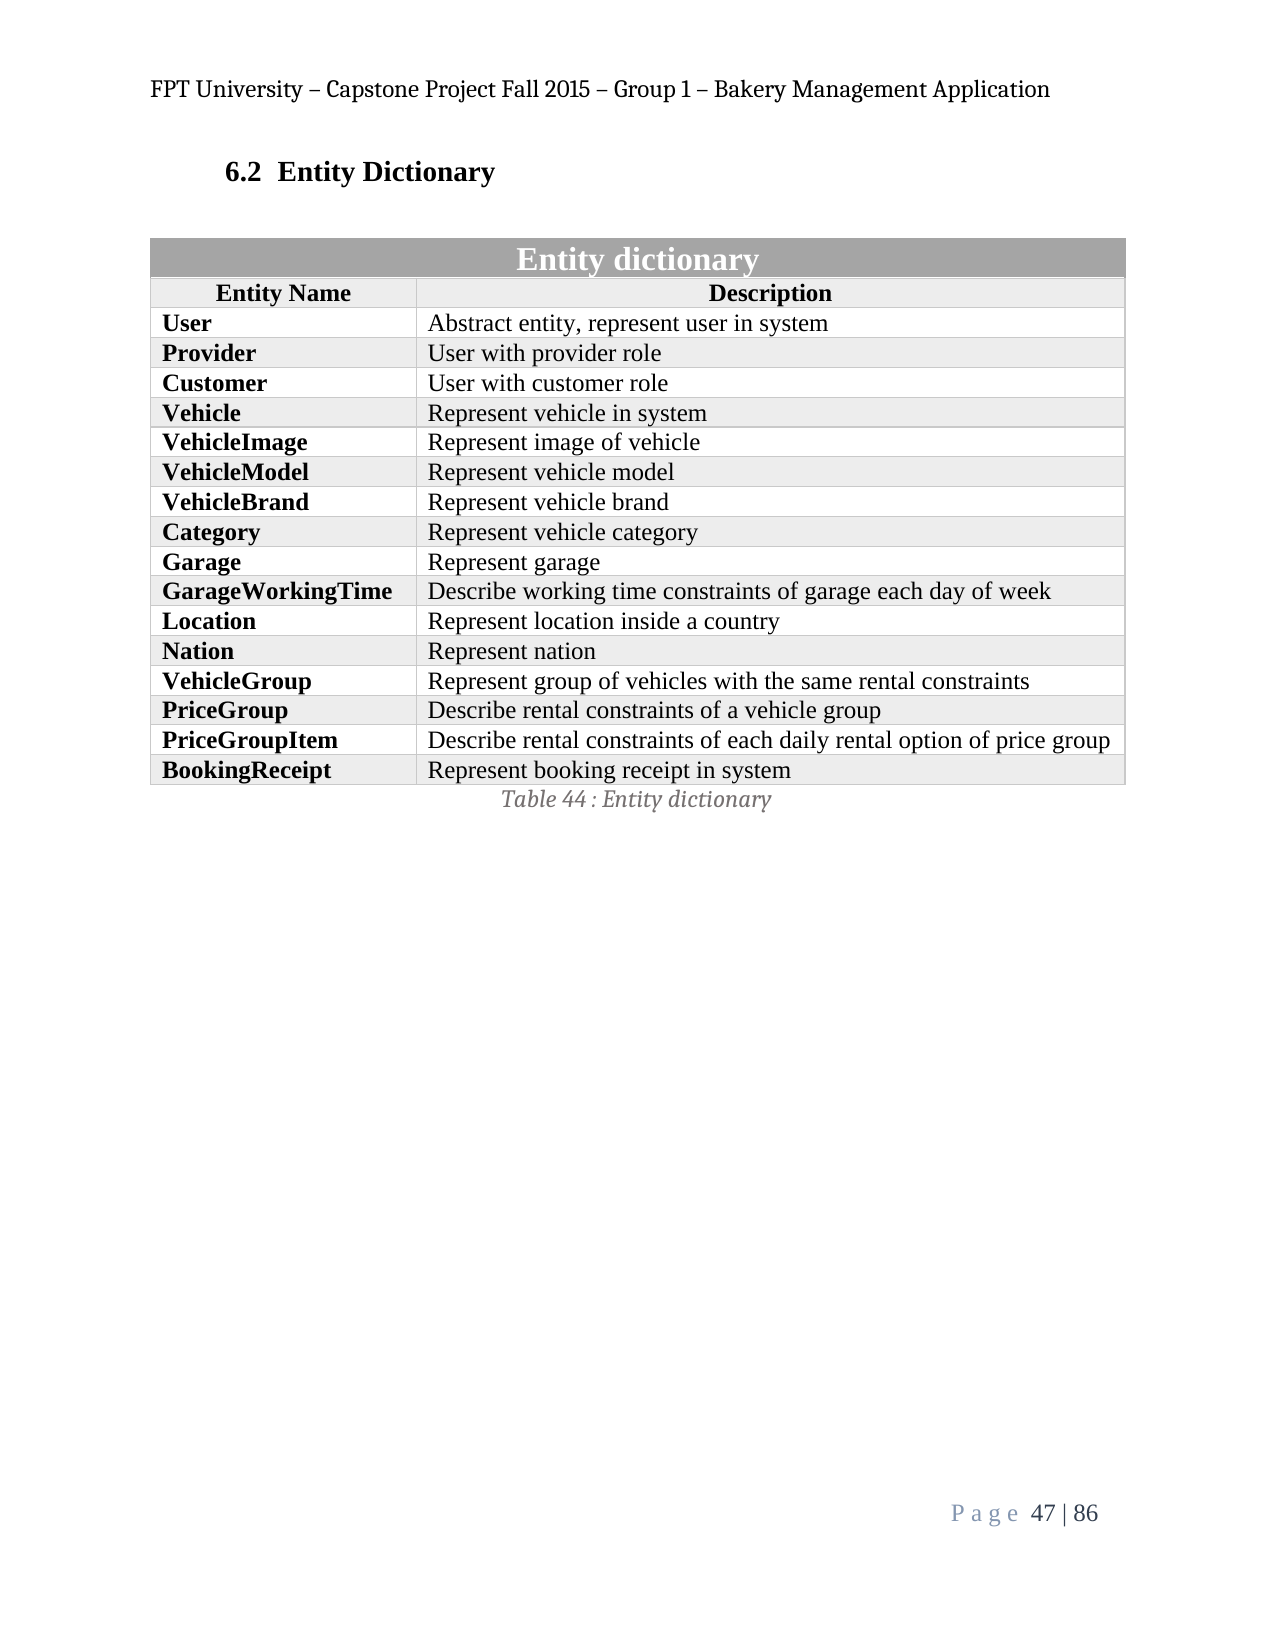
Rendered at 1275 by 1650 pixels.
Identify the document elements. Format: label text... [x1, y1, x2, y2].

table_cell VehicleBrand [151, 487, 416, 516]
table_cell Describe rental constraints of a vehicle group [417, 696, 1124, 724]
table_cell Describe working time constraints of garage each day of week [417, 576, 1124, 605]
table_cell Represent booking receipt in system [417, 755, 1124, 784]
table_cell User with provider role [417, 338, 1124, 367]
table_cell Provider [151, 338, 416, 367]
subtitle Entity Dictionary [225, 154, 1125, 188]
table_cell Garage [151, 547, 416, 575]
table_cell Represent garage [417, 547, 1124, 575]
table_cell Represent vehicle brand [417, 487, 1124, 516]
table_cell Nation [151, 636, 416, 665]
table_cell User [151, 308, 416, 337]
table_cell VehicleImage [151, 428, 416, 456]
table_header Entity dictionary [151, 239, 1124, 277]
table_cell PriceGroupItem [151, 725, 416, 754]
table_cell Represent location inside a country [417, 606, 1124, 635]
table_cell Represent vehicle model [417, 457, 1124, 486]
table_cell Represent vehicle in system [417, 398, 1124, 426]
table_cell Abstract entity, represent user in system [417, 308, 1124, 337]
table_cell Represent image of vehicle [417, 428, 1124, 456]
table_cell User with customer role [417, 368, 1124, 397]
table_cell Location [151, 606, 416, 635]
table_cell Represent group of vehicles with the same rental constraints [417, 666, 1124, 694]
table_cell Customer [151, 368, 416, 397]
table_cell Category [151, 517, 416, 546]
table_cell Describe rental constraints of each daily rental option of price group [417, 725, 1124, 754]
table_cell BookingReceipt [151, 755, 416, 784]
table_cell VehicleGroup [151, 666, 416, 694]
table_cell PriceGroup [151, 696, 416, 724]
table_cell Represent vehicle category [417, 517, 1124, 546]
table_cell Represent nation [417, 636, 1124, 665]
table_cell GarageWorkingTime [151, 576, 416, 605]
table_cell Vehicle [151, 398, 416, 426]
table_cell VehicleModel [151, 457, 416, 486]
table_cell Description [417, 279, 1124, 307]
table_cell Entity Name [151, 279, 416, 307]
